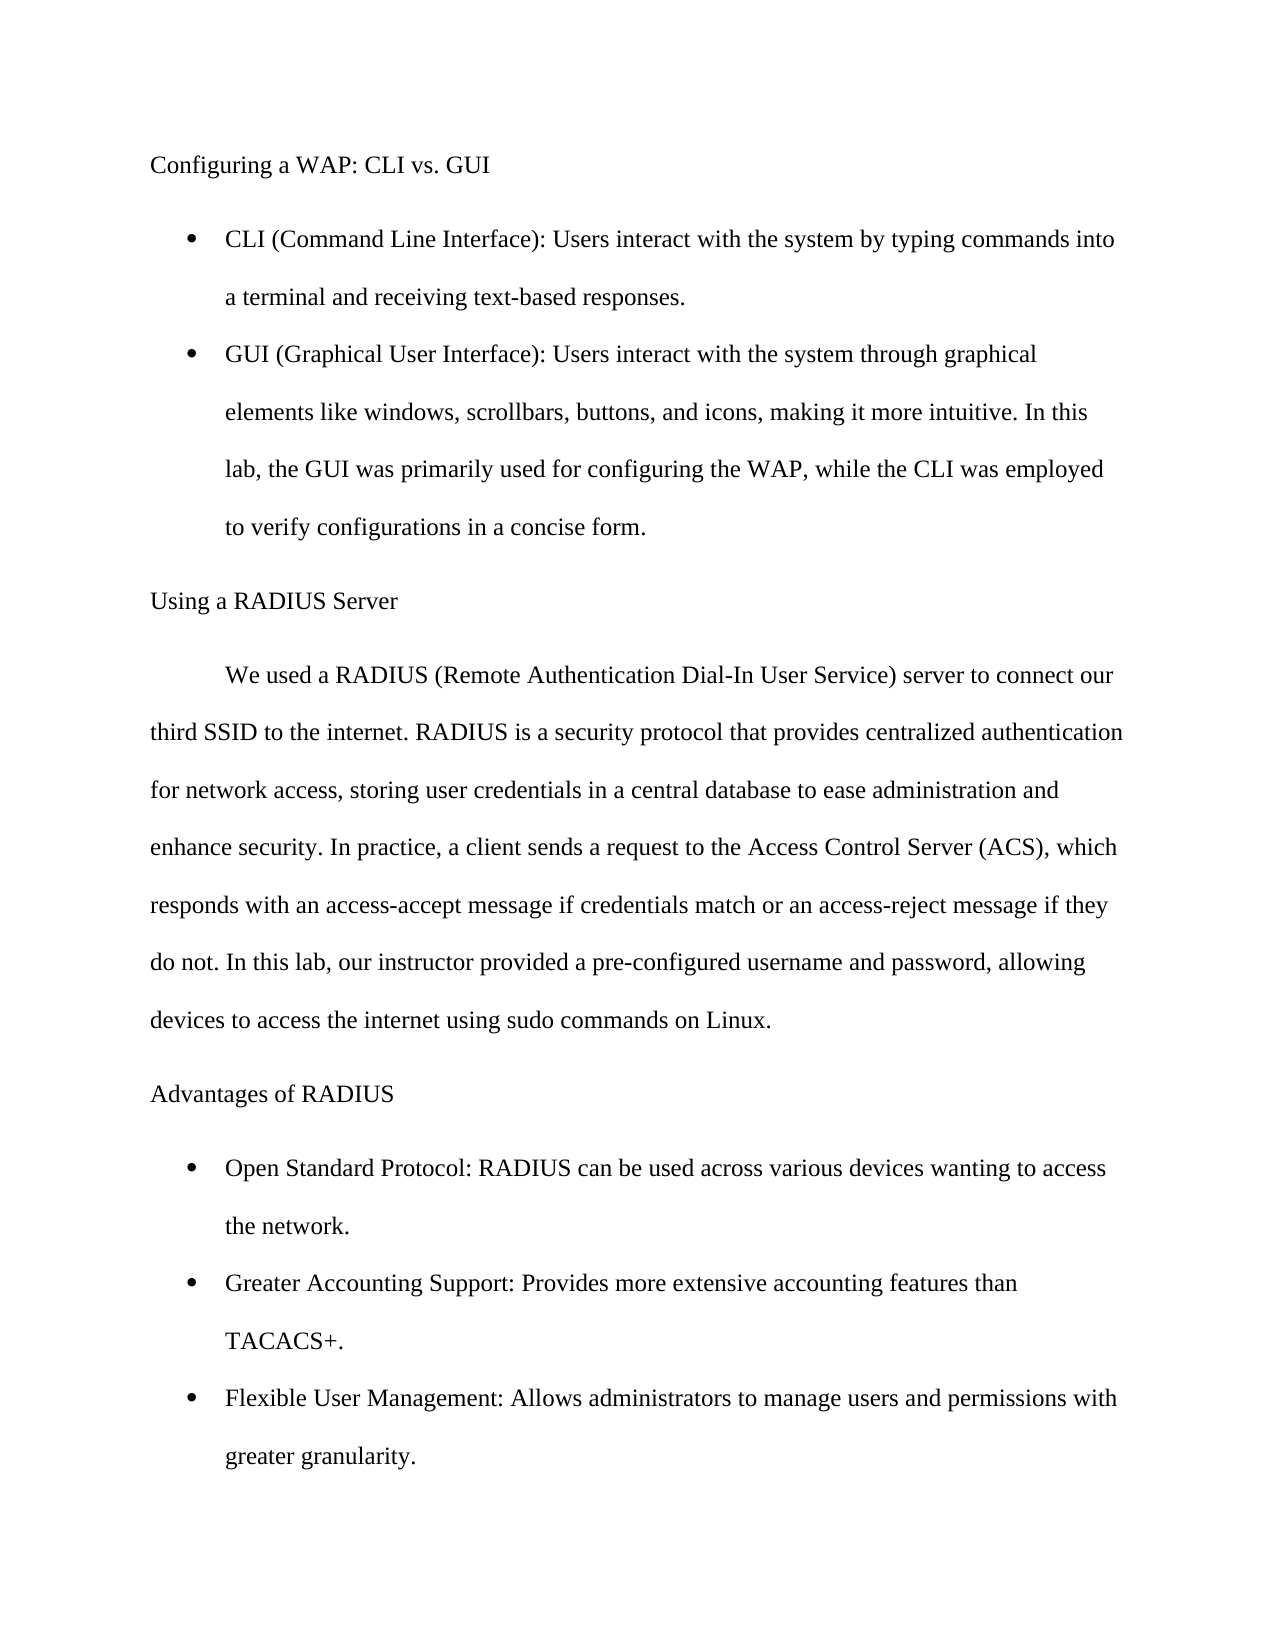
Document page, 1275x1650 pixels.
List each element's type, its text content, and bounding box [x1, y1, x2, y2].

list Open Standard Protocol: RADIUS can be used across various devices wanting to access the network. [187, 1153, 1125, 1239]
list Greater Accounting Support: Provides more extensive accounting features than TACACS+. [187, 1268, 1125, 1354]
list CLI (Command Line Interface): Users interact with the system by typing commands into a terminal and receiving text-based responses. [187, 224, 1125, 310]
list GUI (Graphical User Interface): Users interact with the system through graphical elements like windows, scrollbars, buttons, and icons, making it more intuitive. In this lab, the GUI was primarily used for configuring the WAP, while the CLI was employed to verify configurations in a concise form. [187, 339, 1125, 540]
text We used a RADIUS (Remote Authentication Dial-In User Service) server to connect our third SSID to the internet. RADIUS is a security protocol that provides centralized authentication for network access, storing user credentials in a central database to ease administration and enhance security. In practice, a client sends a request to the Access Control Server (ACS), which responds with an access-accept message if credentials match or an access-reject message if they do not. In this lab, our instructor provided a pre-configured username and password, allowing devices to access the internet using sudo commands on Linux. [150, 660, 1125, 1034]
text Configuring a WAP: CLI vs. GUI [150, 150, 1125, 179]
list Flexible User Management: Allows administrators to manage users and permissions with greater granularity. [187, 1383, 1125, 1469]
text Using a RADIUS Server [150, 586, 1125, 614]
text Advantages of RADIUS [150, 1079, 1125, 1108]
